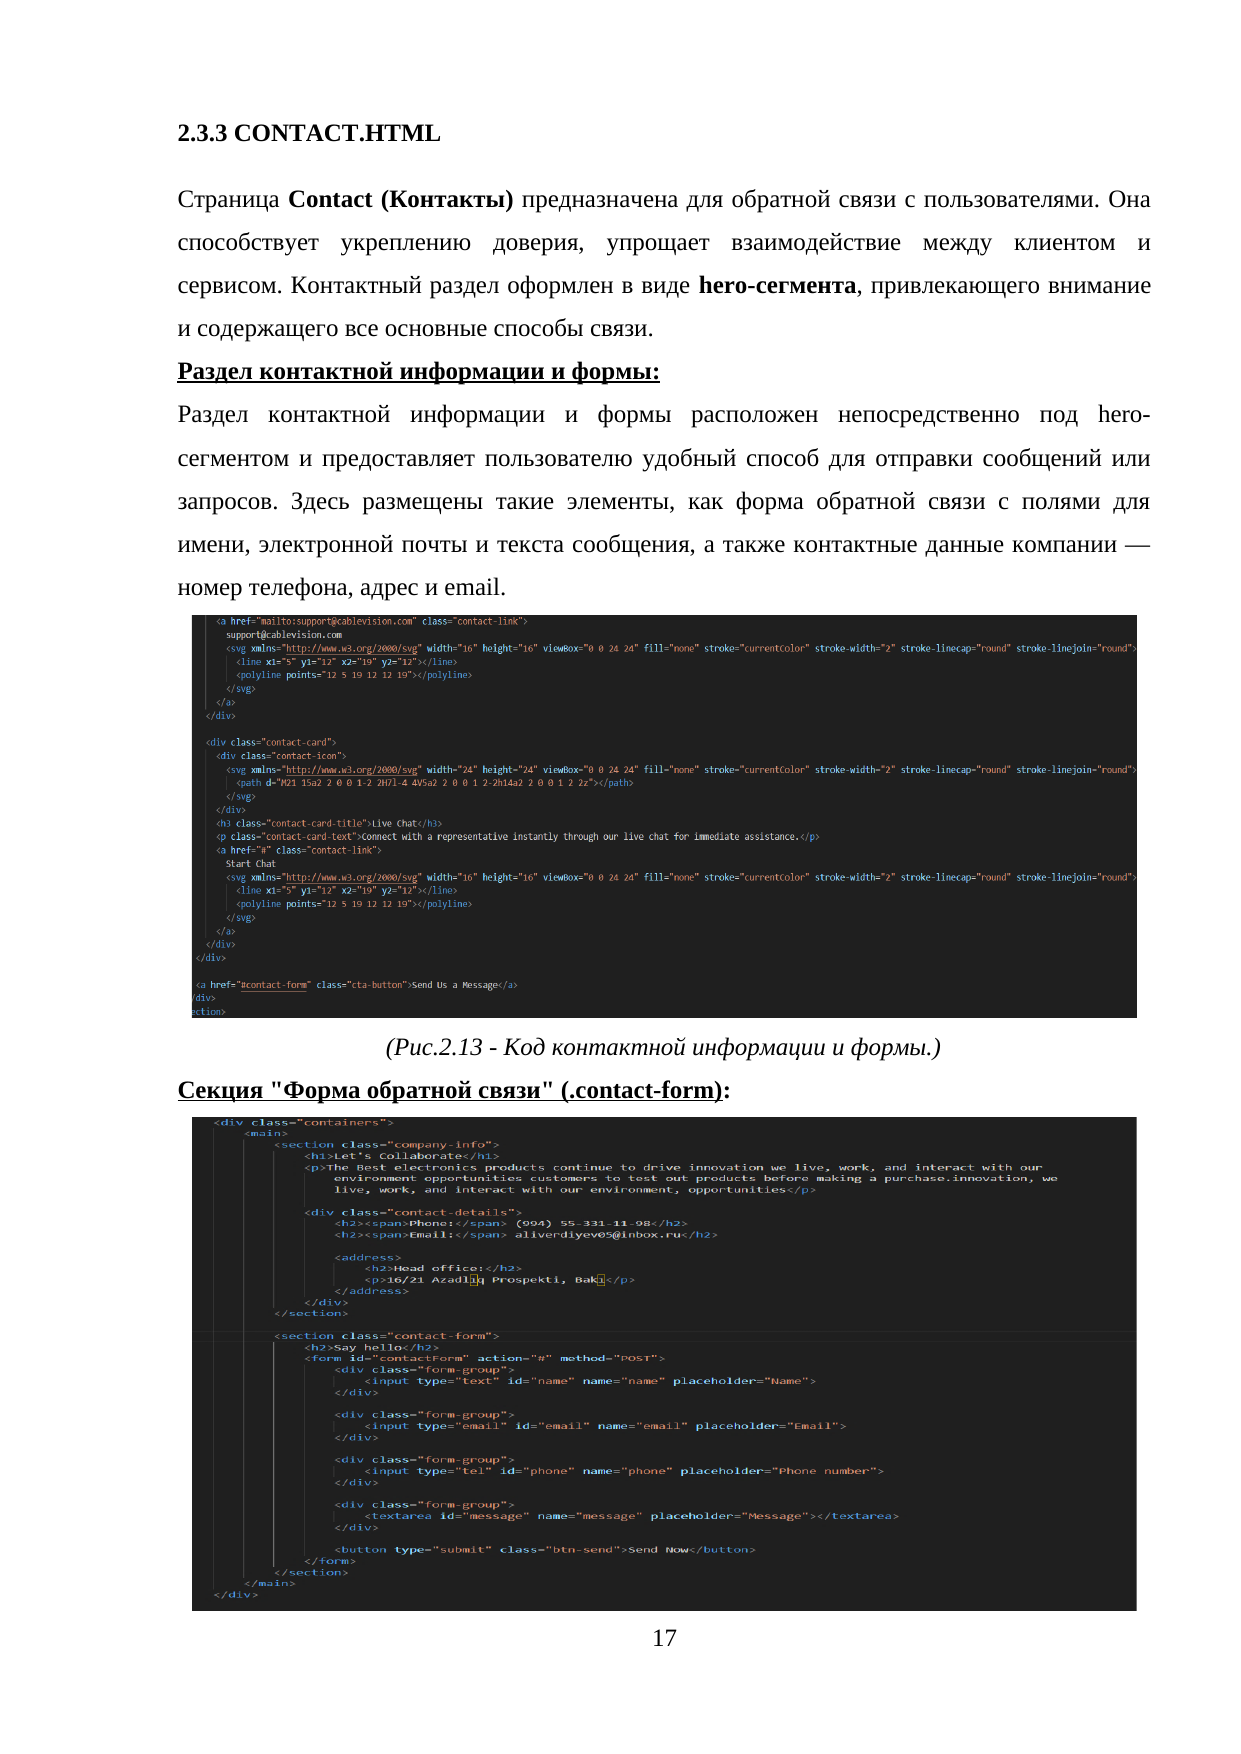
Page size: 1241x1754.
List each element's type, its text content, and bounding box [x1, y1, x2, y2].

text Страница Contact (Контакты) предназначена для обратной связи с пользователями. Она способствует укреплению доверия, упрощает взаимодействие между клиентом и сервисом. Контактный раздел оформлен в виде hero-сегмента, привлекающего внимание и содержащего все основные способы связи. [177, 184, 1152, 342]
picture [192, 1117, 1137, 1611]
text Раздел контактной информации и формы расположен непосредственно под hero-сегментом и предоставляет пользователю удобный способ для отправки сообщений или запросов. Здесь размещены такие элементы, как форма обратной связи с полями для имени, электронной почты и текста сообщения, а также контактные данные компании — номер телефона, адрес и email. [177, 399, 1152, 601]
subtitle 2.3.3 CONTACT.HTML [177, 118, 1152, 147]
text Секция "Форма обратной связи" (.contact-form): [177, 1075, 1152, 1103]
picture [191, 615, 1137, 1018]
text (Рис.2.13 - Код контактной информации и формы.) [177, 1032, 1152, 1060]
text Раздел контактной информации и формы: [177, 356, 1152, 385]
